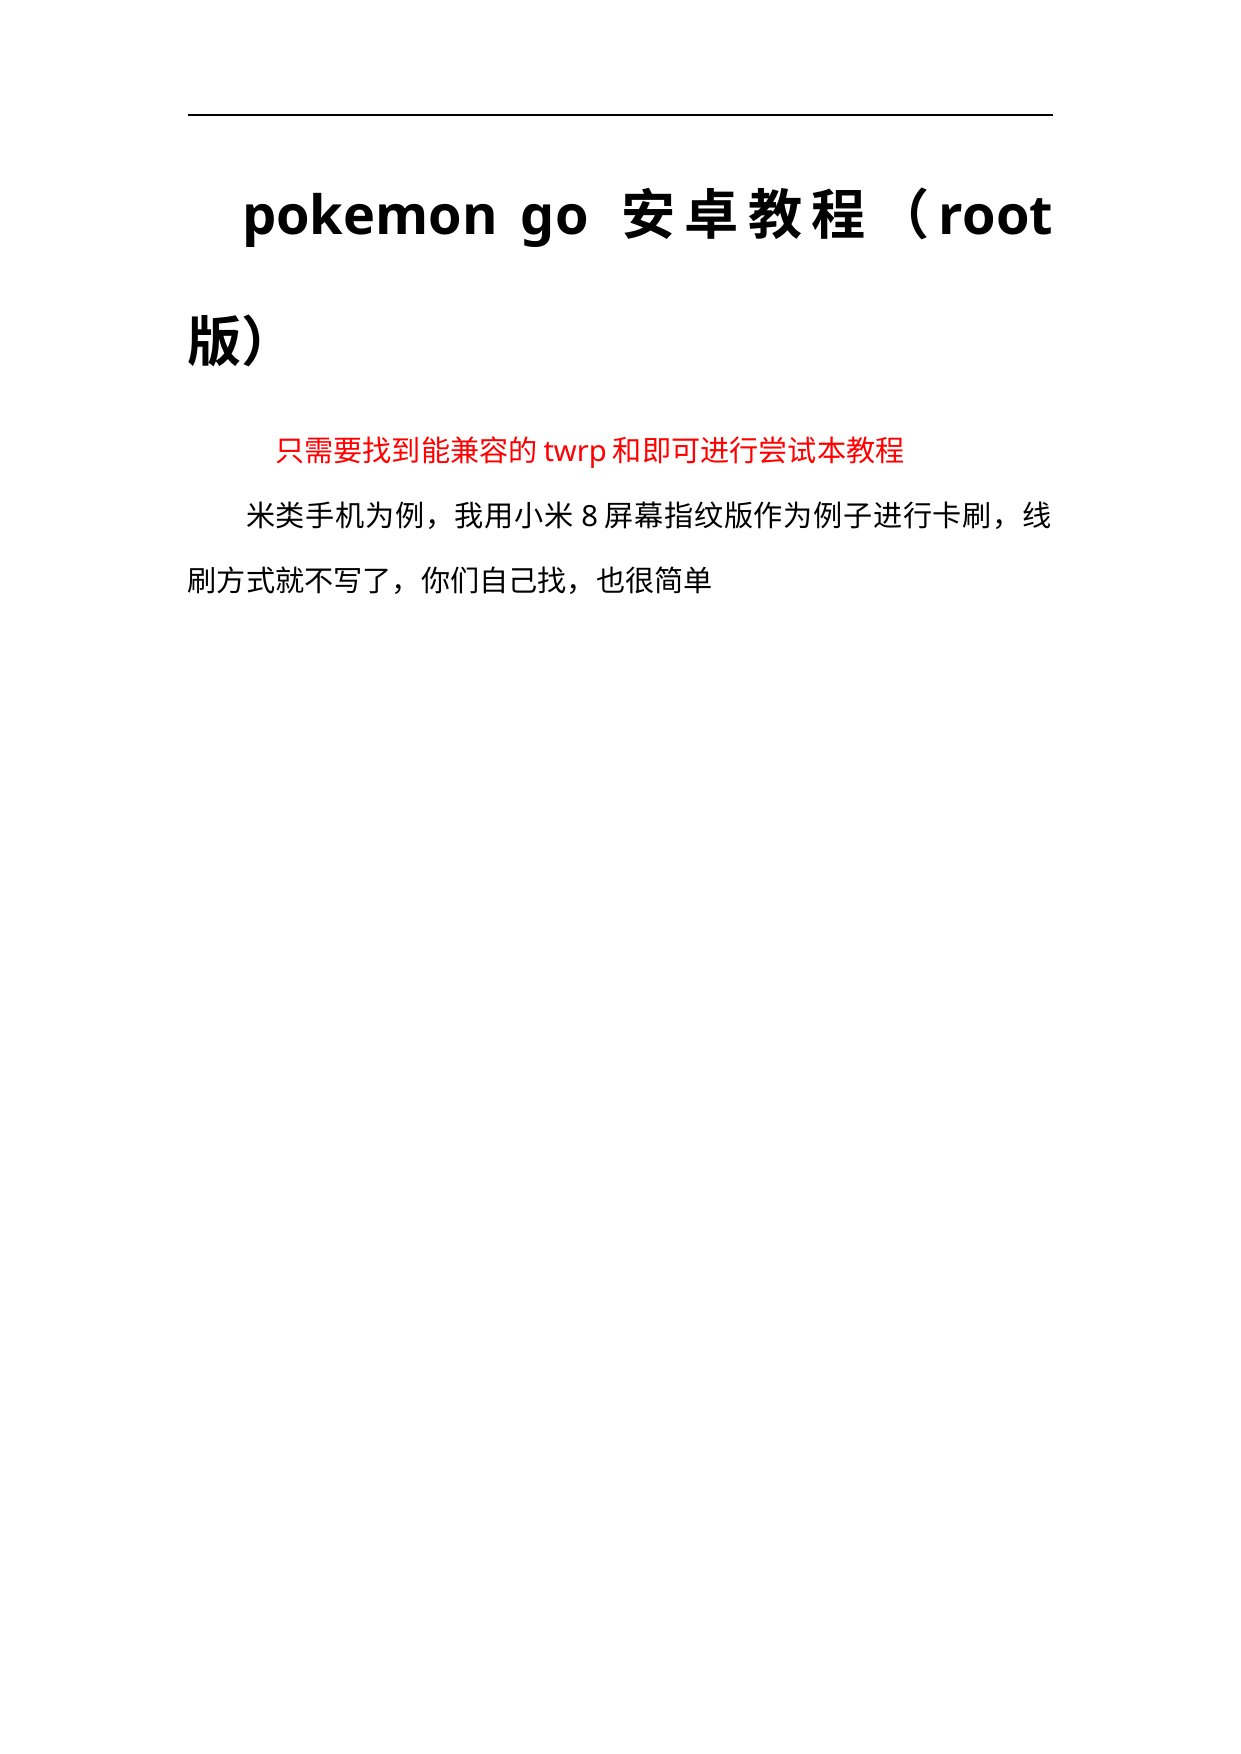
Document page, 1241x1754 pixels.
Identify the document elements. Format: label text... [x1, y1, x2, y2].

text 只需要找到能兼容的twrp和即可进行尝试本教程 [187, 416, 1053, 481]
subtitle pokemon go 安卓教程（root版） [187, 162, 1053, 386]
text 米类手机为例，我用小米8屏幕指纹版作为例子进行卡刷，线刷方式就不写了，你们自己找，也很简单 [187, 481, 1053, 611]
